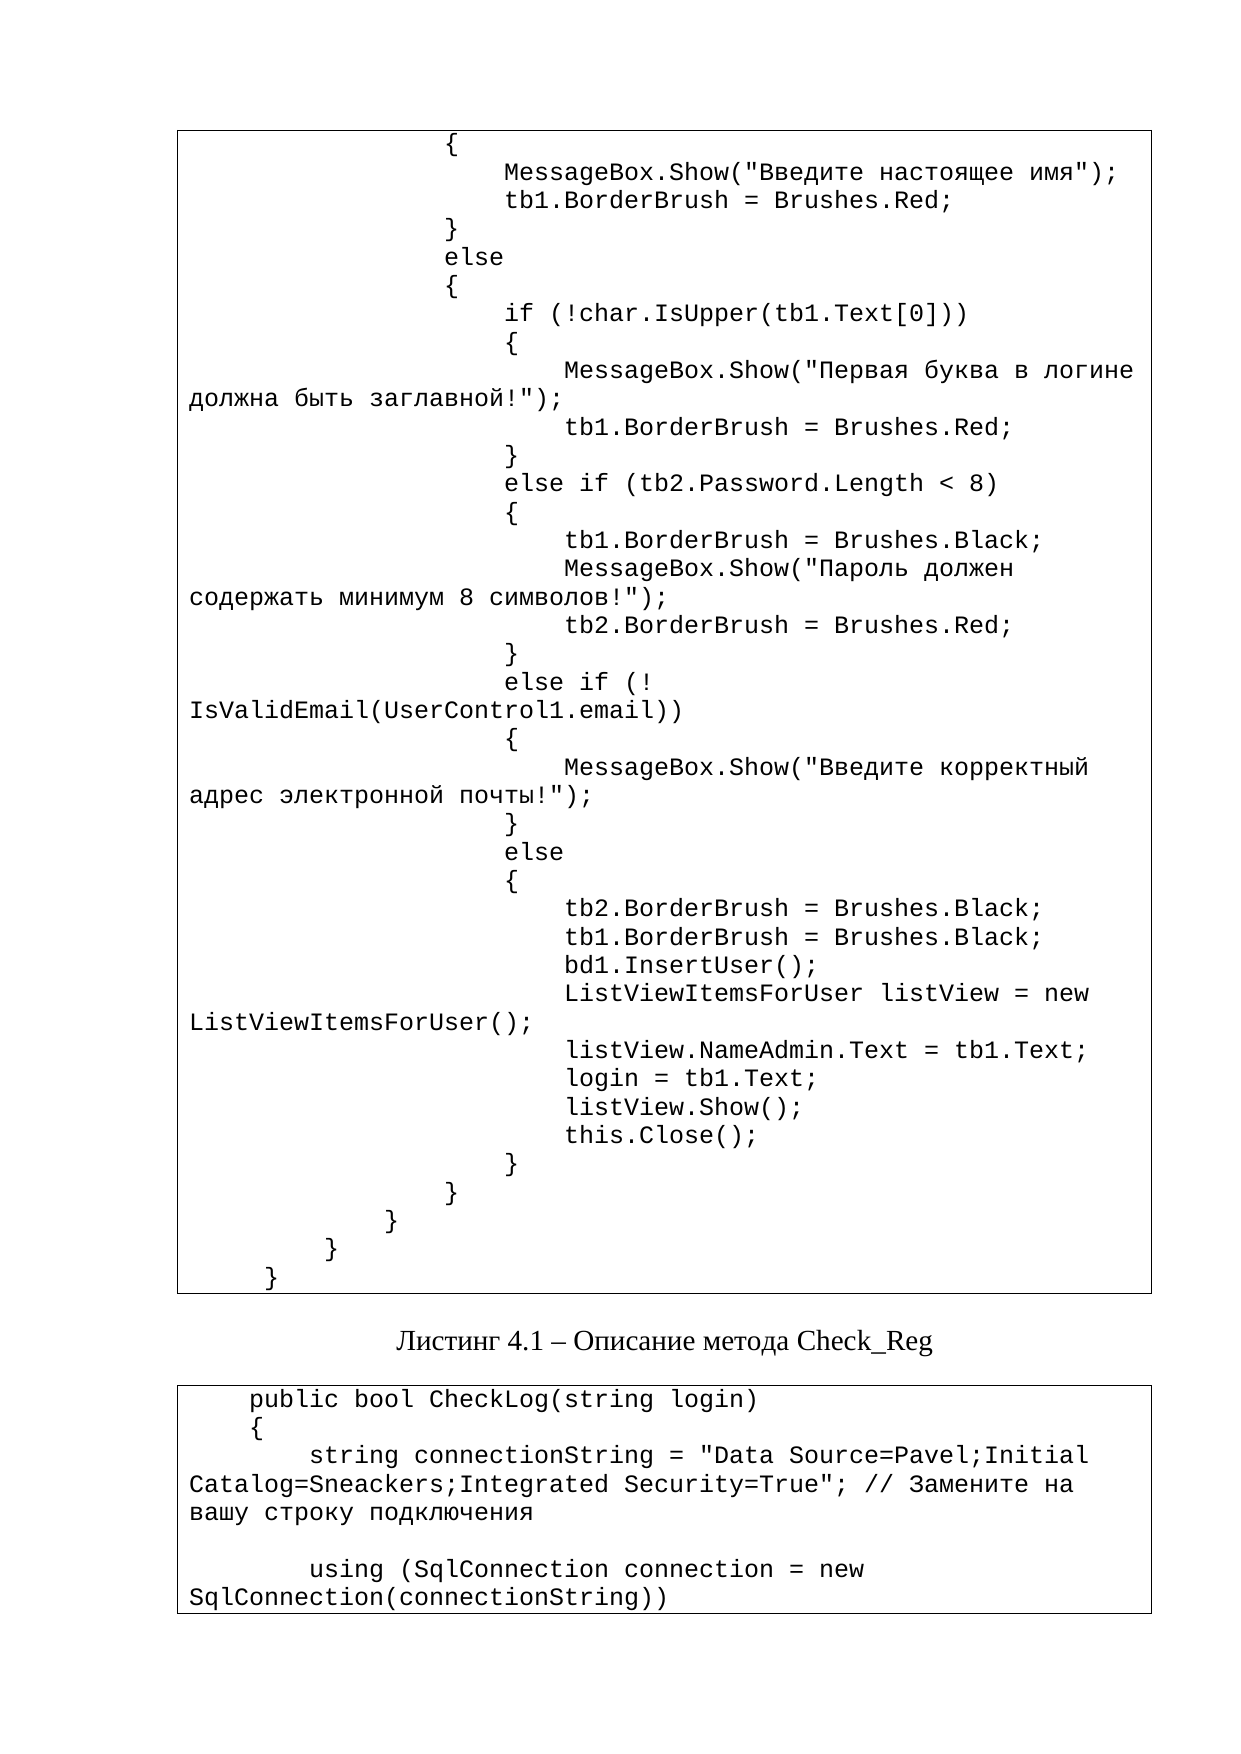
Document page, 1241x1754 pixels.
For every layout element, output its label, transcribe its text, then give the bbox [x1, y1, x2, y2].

text Листинг 4.1 – Описание метода Check_Reg [177, 1323, 1152, 1356]
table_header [178, 131, 1151, 1292]
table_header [178, 1386, 1151, 1613]
